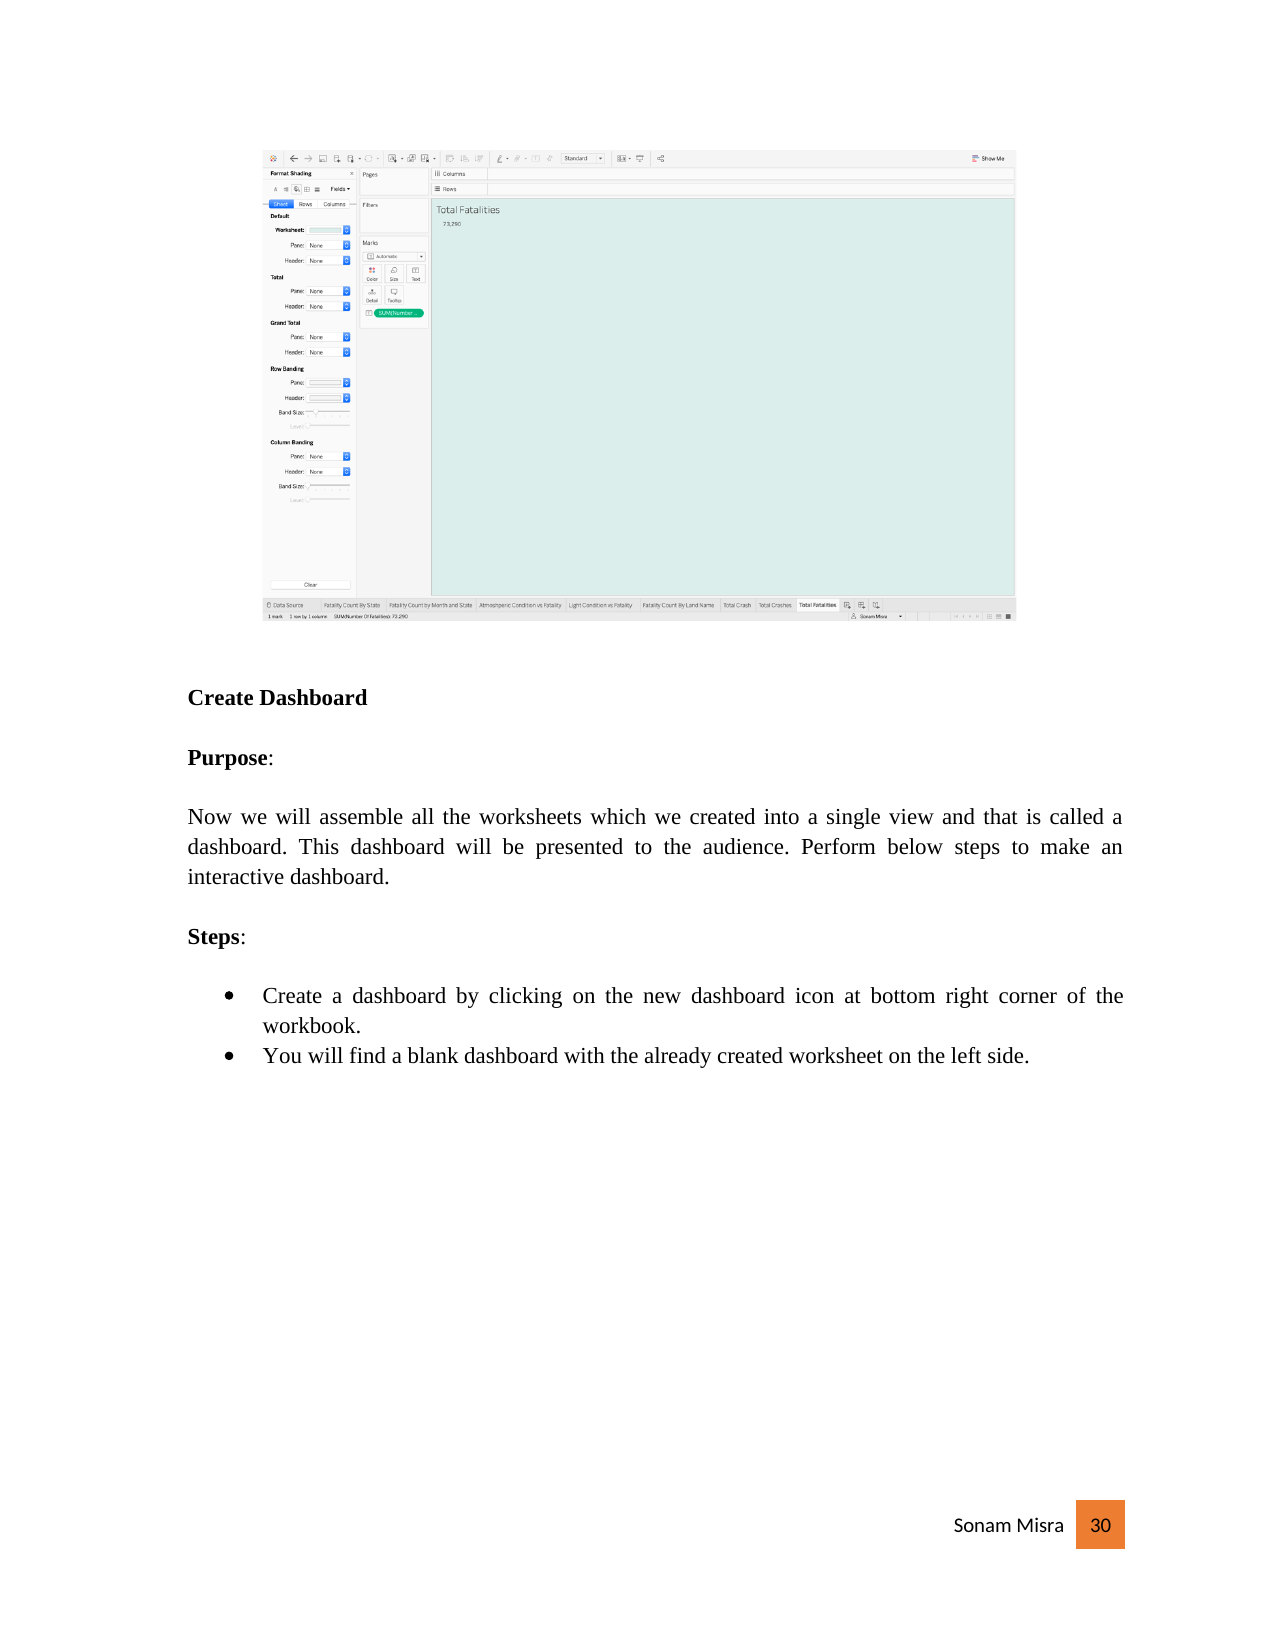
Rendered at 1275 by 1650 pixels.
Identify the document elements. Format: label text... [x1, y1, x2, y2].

list Create a dashboard by clicking on the new dashboard icon at bottom right corner of the workbook. [225, 982, 1125, 1039]
list You will find a blank dashboard with the already created worksheet on the left side. [225, 1042, 1125, 1069]
text Now we will assemble all the worksheets which we created into a single view and that is called a dashboard. This dashboard will be presented to the audience. Perform below steps to make an interactive dashboard. [187, 803, 1125, 890]
text Steps: [187, 923, 1125, 949]
picture [262, 150, 1017, 621]
text Create Dashboard [150, 684, 1125, 711]
text Purpose: [187, 743, 1125, 770]
